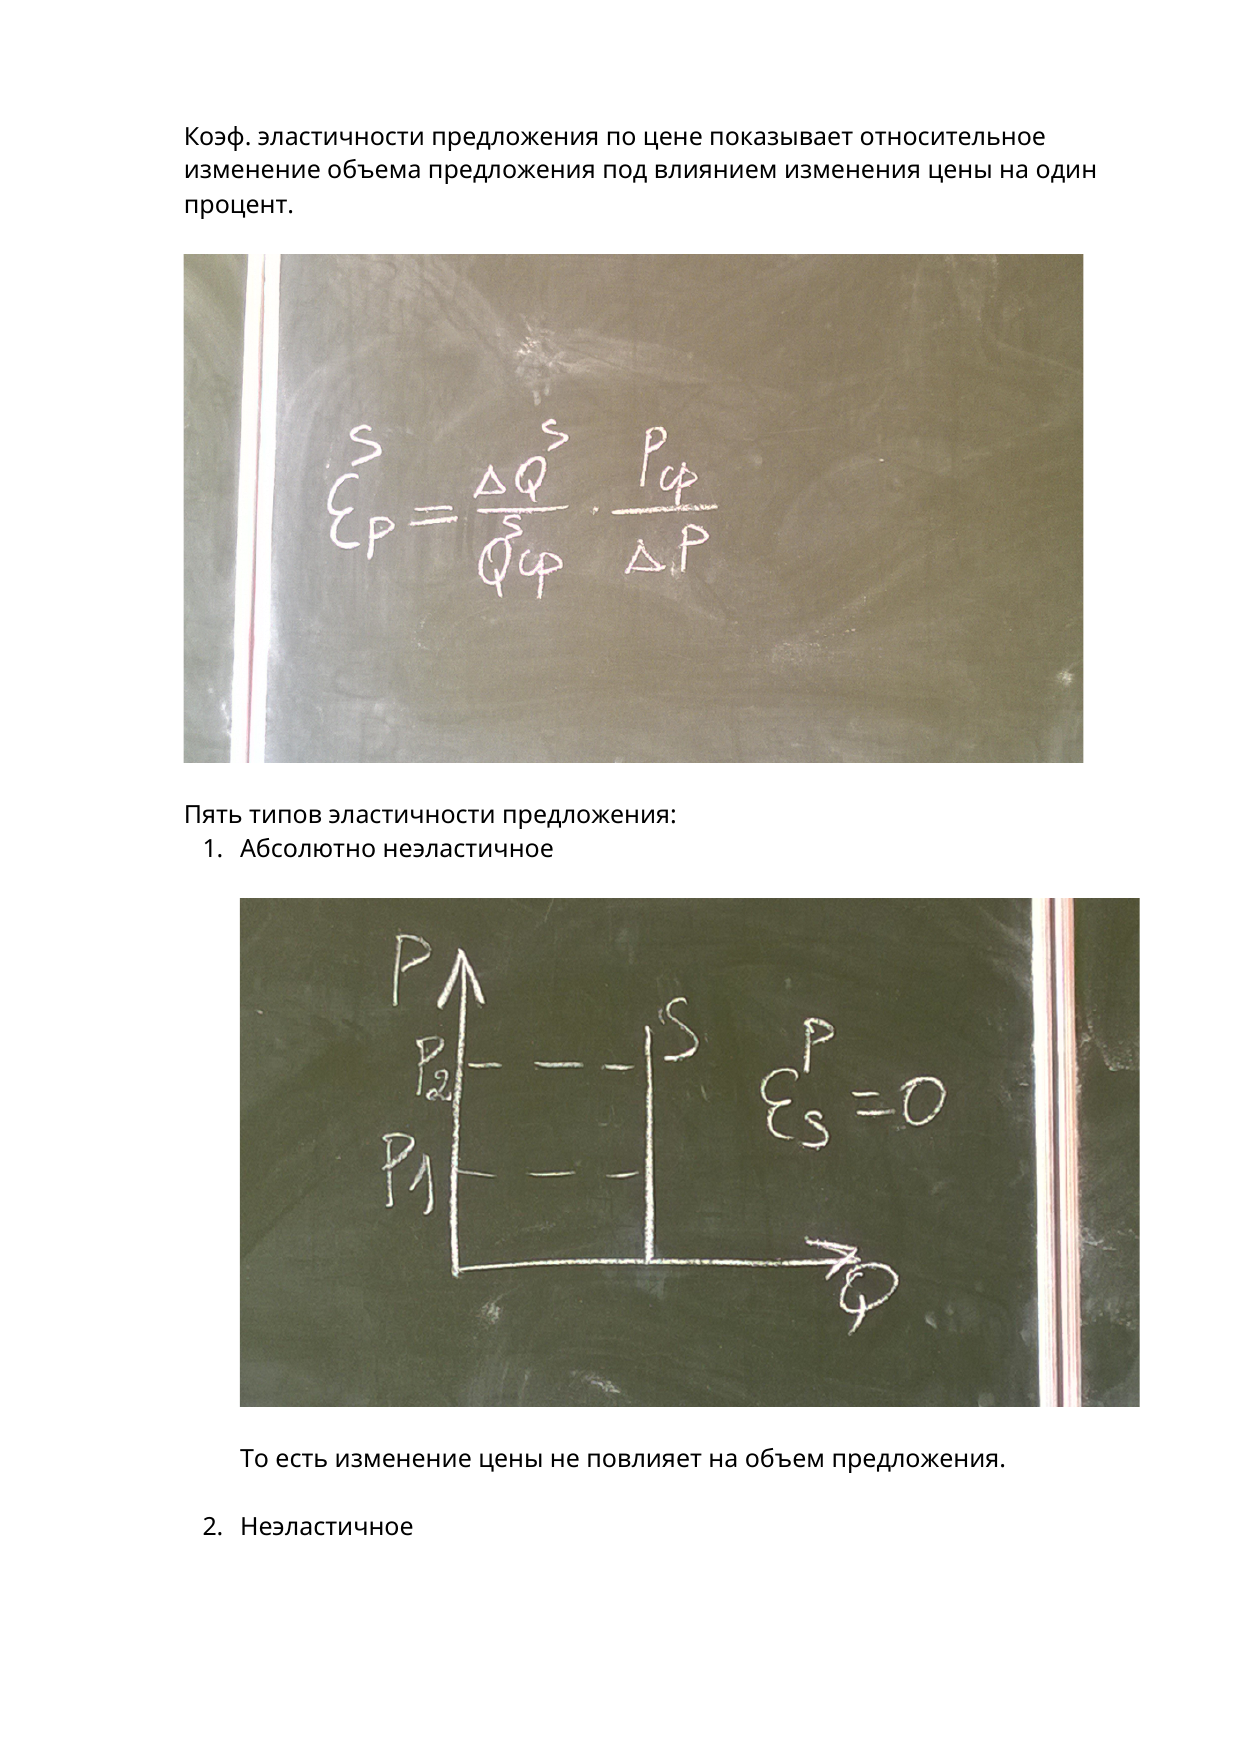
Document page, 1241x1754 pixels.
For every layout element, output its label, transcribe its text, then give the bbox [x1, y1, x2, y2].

list Неэластичное [202, 1508, 1152, 1542]
text Пять типов эластичности предложения: [183, 796, 1152, 830]
picture [239, 898, 1140, 1407]
picture [183, 254, 1084, 763]
text Коэф. эластичности предложения по цене показывает относительное изменение объема предложения под влиянием изменения цены на один процент. [183, 118, 1152, 220]
text То есть изменение цены не повлияет на объем предложения. [240, 1440, 1152, 1474]
list Абсолютно неэластичное [202, 830, 1152, 864]
